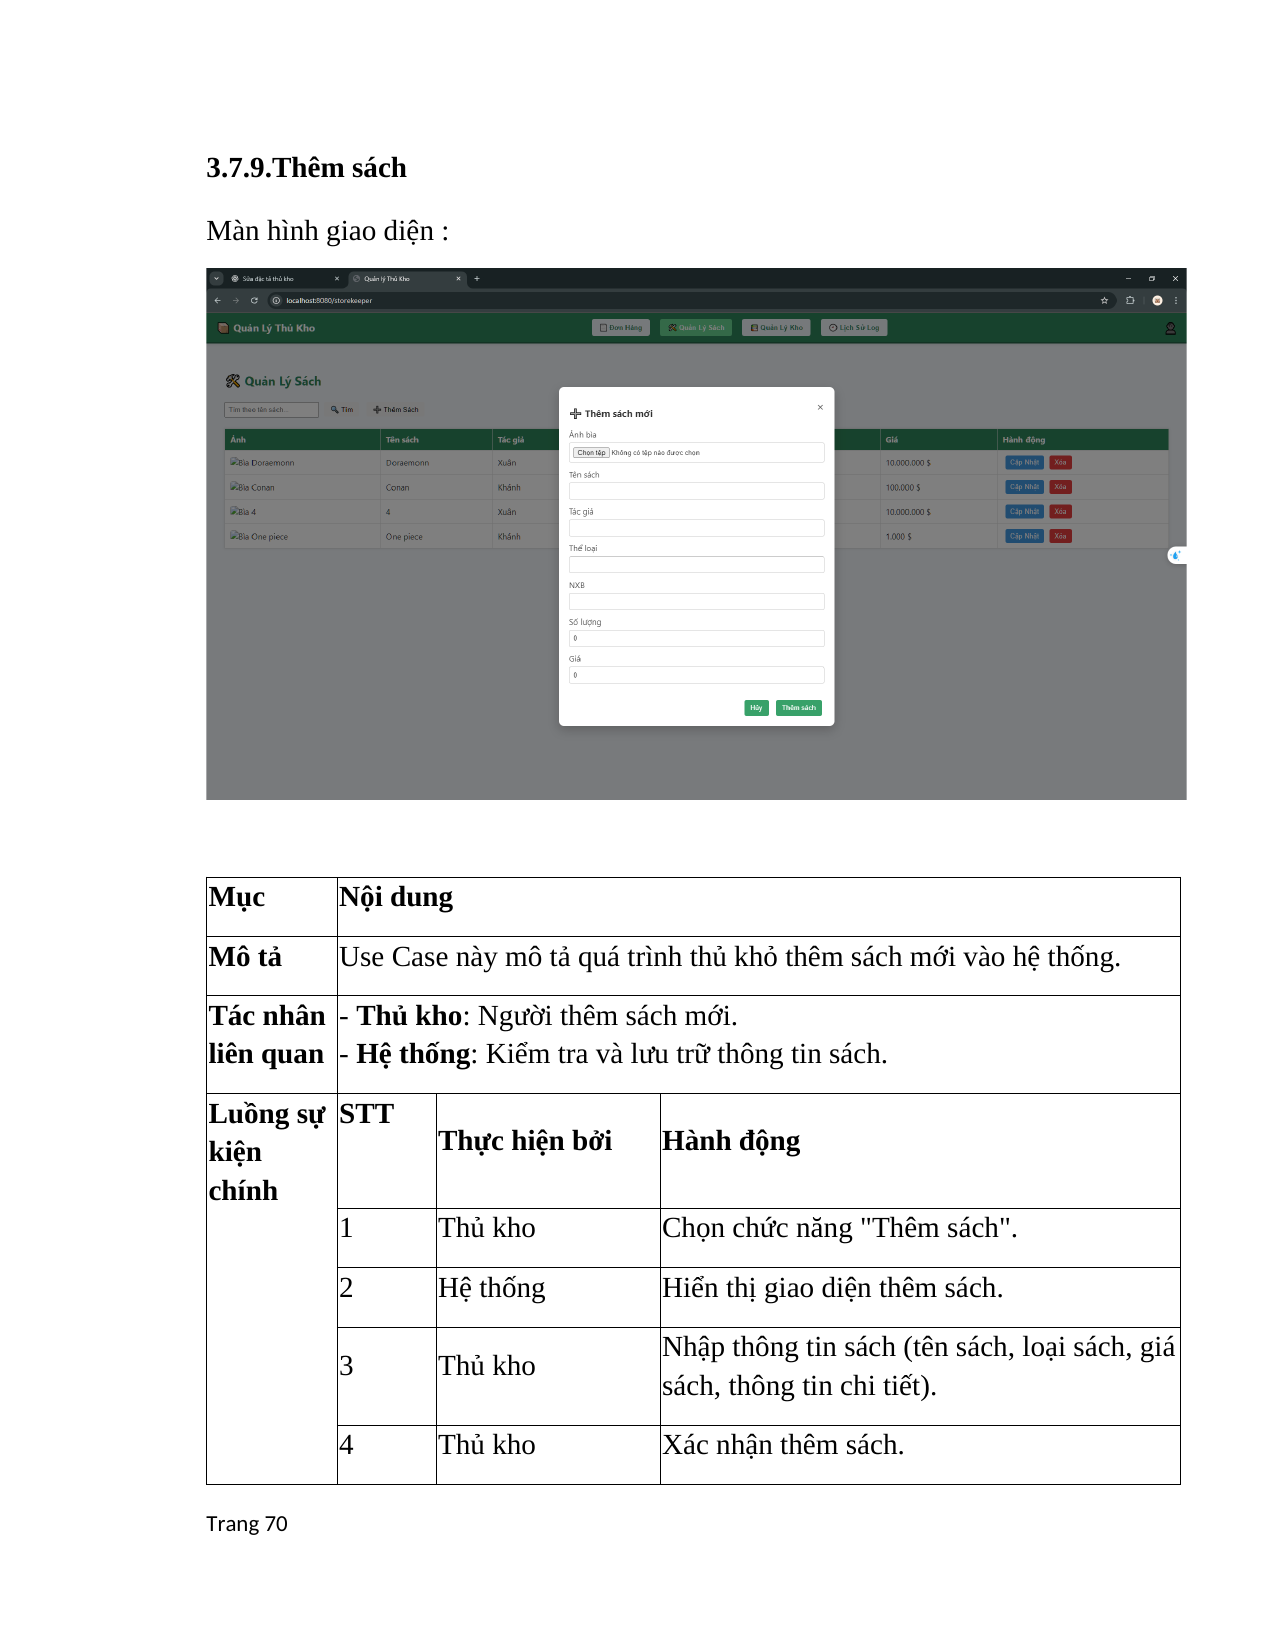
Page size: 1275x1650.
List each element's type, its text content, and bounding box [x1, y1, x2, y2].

table_cell Hệ thống [437, 1268, 660, 1327]
table_cell STT [338, 1094, 436, 1208]
table_cell - Thủ kho: Người thêm sách mới. - Hệ thống: Kiểm tra và lưu trữ thông tin sách. [338, 996, 1180, 1093]
table_cell Hiển thị giao diện thêm sách. [661, 1268, 1180, 1327]
table_header Nội dung [338, 878, 1180, 936]
table_cell Use Case này mô tả quá trình thủ khỏ thêm sách mới vào hệ thống. [338, 937, 1180, 995]
table_cell Hành động [661, 1094, 1180, 1208]
text Màn hình giao diện : [206, 213, 1187, 247]
table_cell Xác nhận thêm sách. [661, 1426, 1180, 1484]
table_cell Mô tả [207, 937, 337, 995]
table_cell 2 [338, 1268, 436, 1327]
subtitle 3.7.9.Thêm sách [206, 150, 1187, 183]
table_cell Nhập thông tin sách (tên sách, loại sách, giá sách, thông tin chi tiết). [661, 1328, 1180, 1424]
picture [206, 268, 1187, 800]
table_cell Chọn chức năng "Thêm sách". [661, 1209, 1180, 1267]
table_cell Tác nhân liên quan [207, 996, 337, 1093]
table_cell 3 [338, 1328, 436, 1424]
table_cell Thủ kho [437, 1328, 660, 1424]
table_cell 1 [338, 1209, 436, 1267]
table_cell Luồng sự kiện chính [207, 1094, 337, 1484]
table_header Mục [207, 878, 337, 936]
table_cell Thực hiện bởi [437, 1094, 660, 1208]
table_cell 4 [338, 1426, 436, 1484]
table_cell Thủ kho [437, 1209, 660, 1267]
table_cell Thủ kho [437, 1426, 660, 1484]
